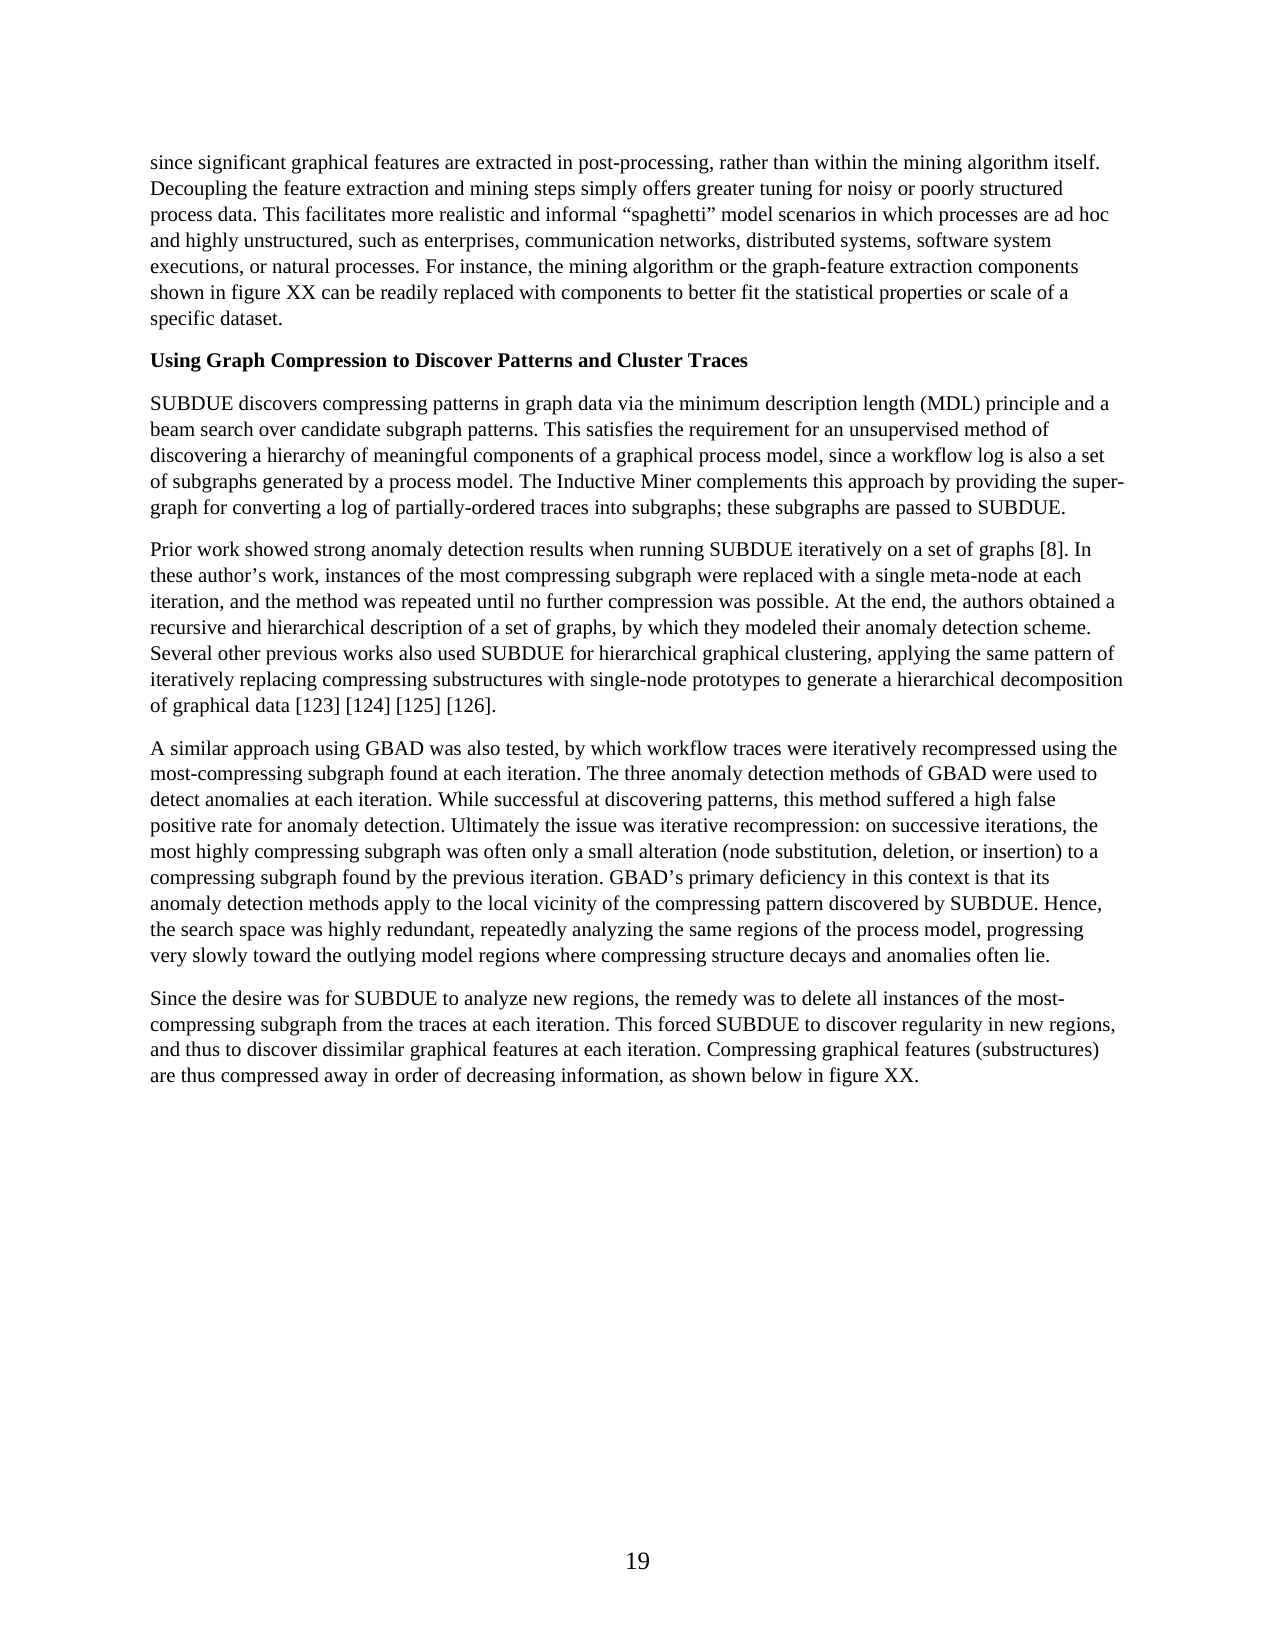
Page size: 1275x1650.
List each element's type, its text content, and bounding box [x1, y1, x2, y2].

text Prior work showed strong anomaly detection results when running SUBDUE iteratively on a set of graphs [8]. In these author’s work, instances of the most compressing subgraph were replaced with a single meta-node at each iteration, and the method was repeated until no further compression was possible. At the end, the authors obtained a recursive and hierarchical description of a set of graphs, by which they modeled their anomaly detection scheme. Several other previous works also used SUBDUE for hierarchical graphical clustering, applying the same pattern of iteratively replacing compressing substructures with single-node prototypes to generate a hierarchical decomposition of graphical data [123] [124] [125] [126]. [150, 537, 1125, 717]
text SUBDUE discovers compressing patterns in graph data via the minimum description length (MDL) principle and a beam search over candidate subgraph patterns. This satisfies the requirement for an unsupervised method of discovering a hierarchy of meaningful components of a graphical process model, since a workflow log is also a set of subgraphs generated by a process model. The Inductive Miner complements this approach by providing the super-graph for converting a log of partially-ordered traces into subgraphs; these subgraphs are passed to SUBDUE. [150, 391, 1125, 519]
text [150, 150, 1125, 330]
text A similar approach using GBAD was also tested, by which workflow traces were iteratively recompressed using the most-compressing subgraph found at each iteration. The three anomaly detection methods of GBAD were used to detect anomalies at each iteration. While successful at discovering patterns, this method suffered a high false positive rate for anomaly detection. Ultimately the issue was iterative recompression: on successive iterations, the most highly compressing subgraph was often only a small alteration (node substitution, deletion, or insertion) to a compressing subgraph found by the previous iteration. GBAD’s primary deficiency in this context is that its anomaly detection methods apply to the local vicinity of the compressing pattern discovered by SUBDUE. Hence, the search space was highly redundant, repeatedly analyzing the same regions of the process model, progressing very slowly toward the outlying model regions where compressing structure decays and anomalies often lie. [150, 735, 1125, 967]
text Using Graph Compression to Discover Patterns and Cluster Traces [150, 348, 1125, 372]
text Since the desire was for SUBDUE to analyze new regions, the remedy was to delete all instances of the most-compressing subgraph from the traces at each iteration. This forced SUBDUE to discover regularity in new regions, and thus to discover dissimilar graphical features at each iteration. Compressing graphical features (substructures) are thus compressed away in order of decreasing information, as shown below in figure XX. [150, 986, 1125, 1087]
